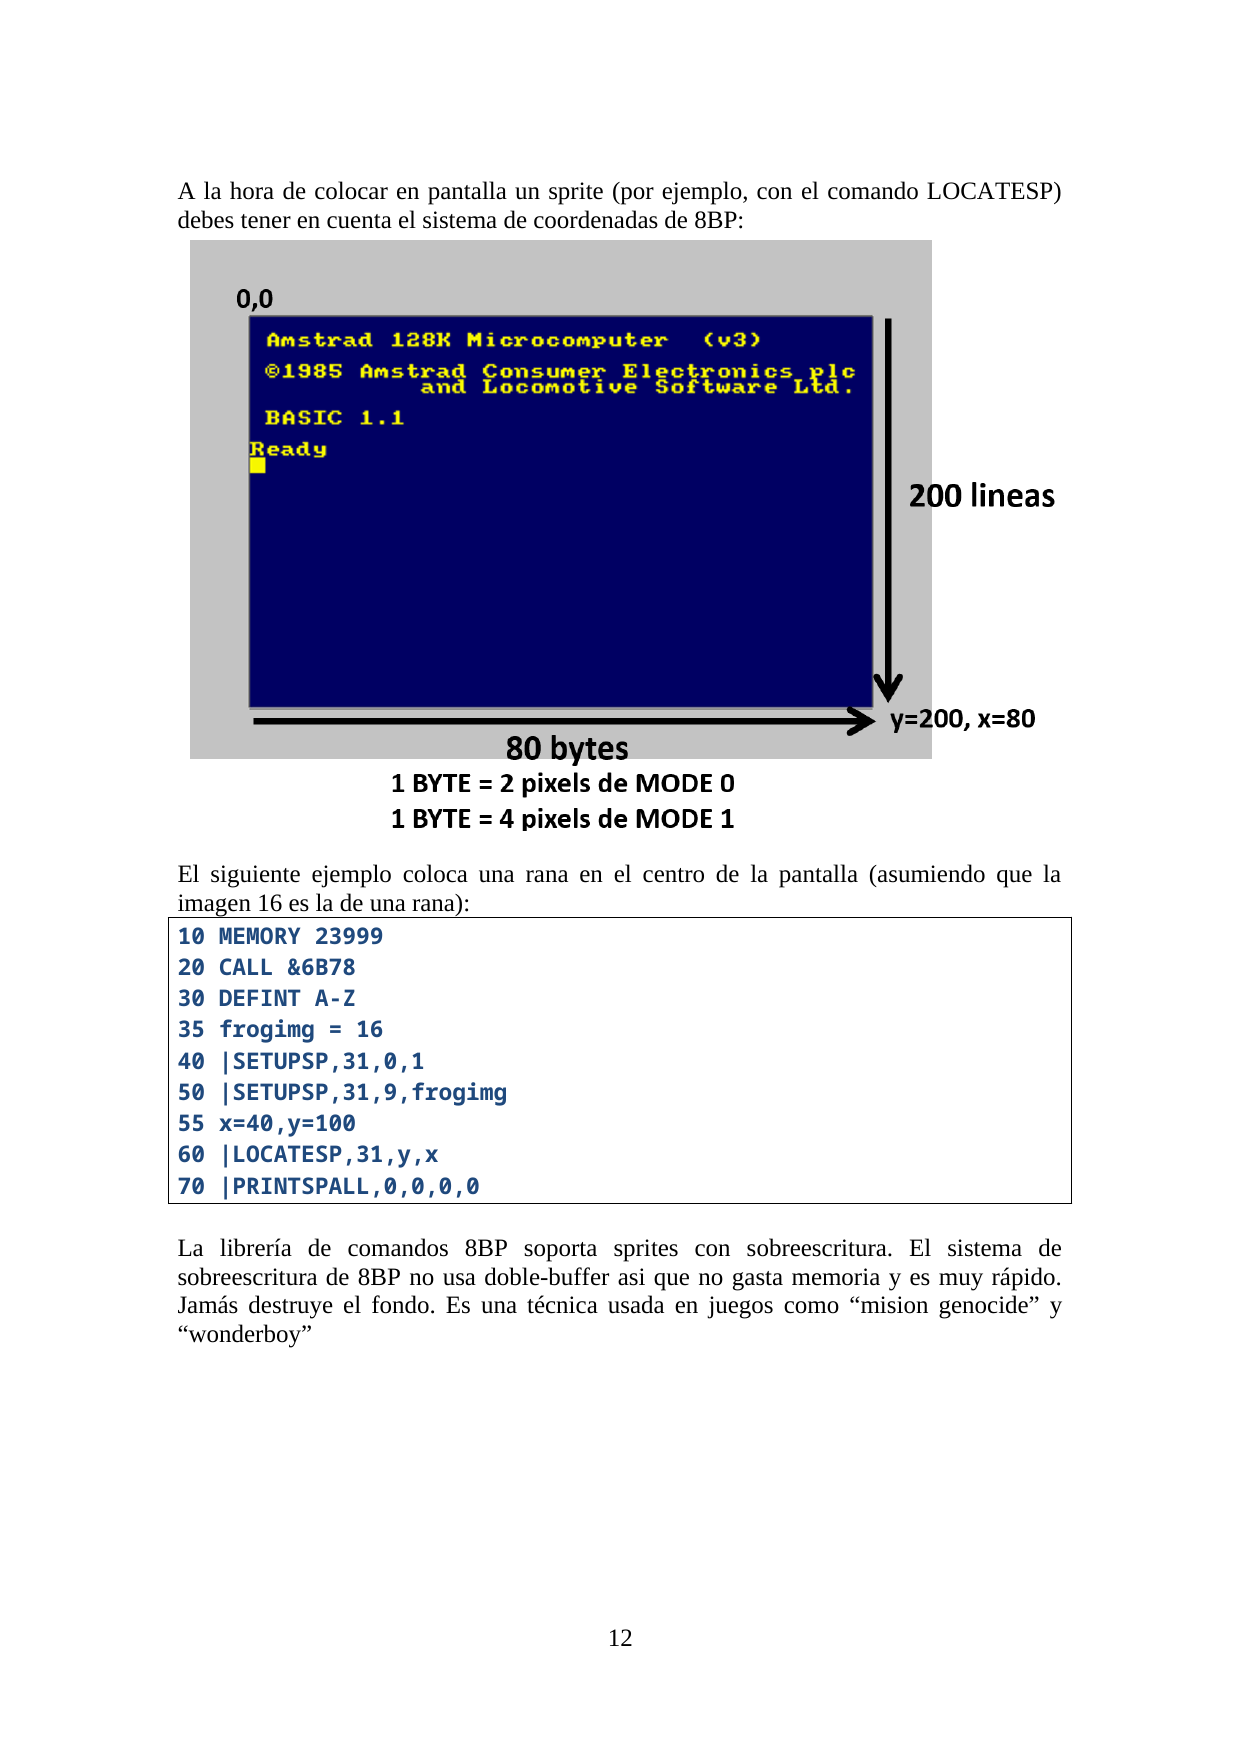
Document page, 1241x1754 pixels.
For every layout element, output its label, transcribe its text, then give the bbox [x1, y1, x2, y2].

text 30 DEFINT A-Z [177, 982, 1063, 1013]
text A la hora de colocar en pantalla un sprite (por ejemplo, con el comando LOCATESP) debes tener en cuenta el sistema de coordenadas de 8BP: [177, 176, 1063, 233]
text La librería de comandos 8BP soporta sprites con sobreescritura. El sistema de sobreescritura de 8BP no usa doble-buffer asi que no gasta memoria y es muy rápido. Jamás destruye el fondo. Es una técnica usada en juegos como “mision genocide” y “wonderboy” [177, 1233, 1063, 1348]
text 35 frogimg = 16 [177, 1013, 1063, 1045]
text 70 |PRINTSPALL,0,0,0,0 [169, 1167, 1071, 1203]
text 10 MEMORY 23999 [169, 918, 1071, 951]
picture [177, 233, 1063, 831]
text 50 |SETUPSP,31,9,frogimg [177, 1076, 1063, 1107]
text 55 x=40,y=100 [177, 1107, 1063, 1138]
text 20 CALL &6B78 [177, 951, 1063, 982]
text 40 |SETUPSP,31,0,1 [177, 1045, 1063, 1076]
text 60 |LOCATESP,31,y,x [177, 1138, 1063, 1167]
text El siguiente ejemplo coloca una rana en el centro de la pantalla (asumiendo que la imagen 16 es la de una rana): [177, 859, 1063, 917]
